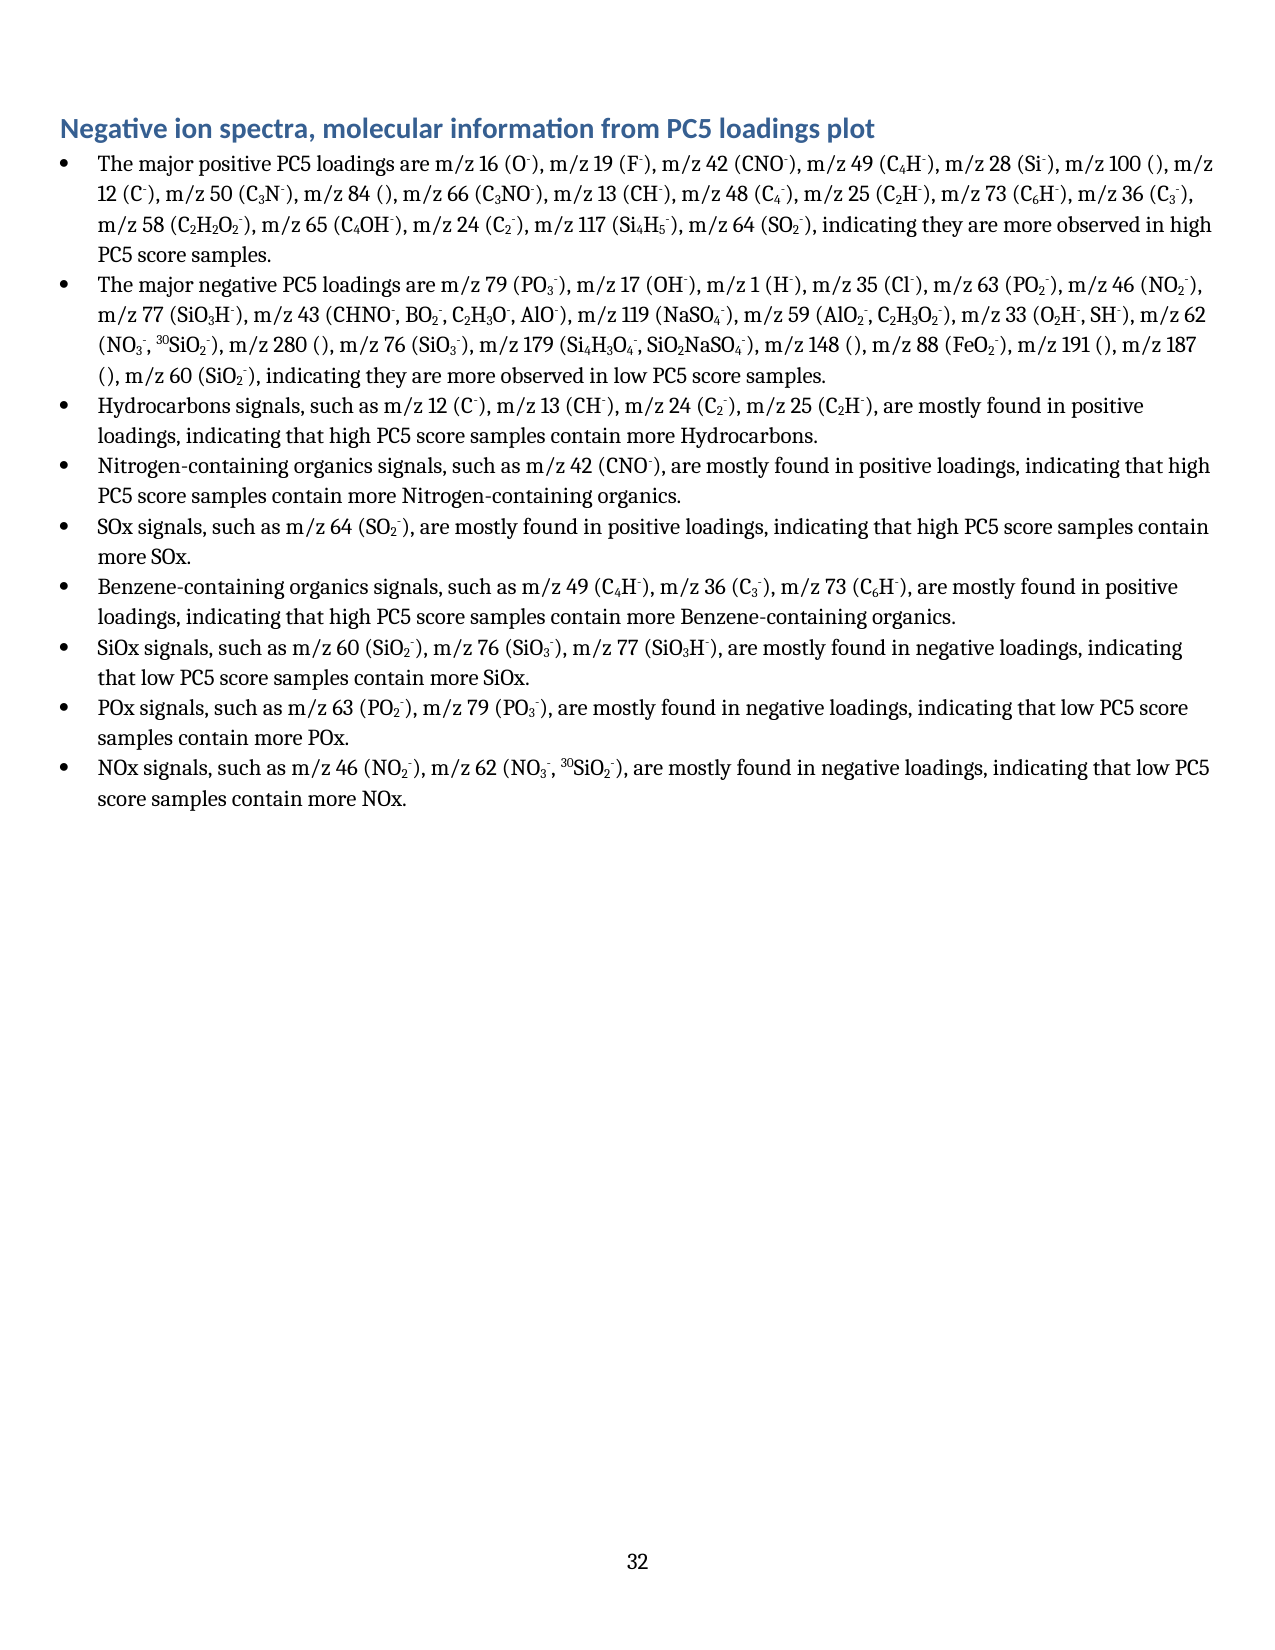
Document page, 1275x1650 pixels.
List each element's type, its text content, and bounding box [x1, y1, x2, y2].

subtitle Negative ion spectra, molecular information from PC5 loadings plot [60, 110, 1215, 146]
list Hydrocarbons signals, such as m/z 12 (C-), m/z 13 (CH-), m/z 24 (C2-), m/z 25 (C2H-), are mostly found in positive loadings, indicating that high PC5 score samples contain more Hydrocarbons. [60, 393, 1215, 449]
list NOx signals, such as m/z 46 (NO2-), m/z 62 (NO3-, 30SiO2-), are mostly found in negative loadings, indicating that low PC5 score samples contain more NOx. [60, 755, 1215, 812]
list POx signals, such as m/z 63 (PO2-), m/z 79 (PO3-), are mostly found in negative loadings, indicating that low PC5 score samples contain more POx. [60, 695, 1215, 751]
list SOx signals, such as m/z 64 (SO2-), are mostly found in positive loadings, indicating that high PC5 score samples contain more SOx. [60, 513, 1215, 570]
list Benzene-containing organics signals, such as m/z 49 (C4H-), m/z 36 (C3-), m/z 73 (C6H-), are mostly found in positive loadings, indicating that high PC5 score samples contain more Benzene-containing organics. [60, 574, 1215, 630]
list Nitrogen-containing organics signals, such as m/z 42 (CNO-), are mostly found in positive loadings, indicating that high PC5 score samples contain more Nitrogen-containing organics. [60, 453, 1215, 509]
list The major negative PC5 loadings are m/z 79 (PO3-), m/z 17 (OH-), m/z 1 (H-), m/z 35 (Cl-), m/z 63 (PO2-), m/z 46 (NO2-), m/z 77 (SiO3H-), m/z 43 (CHNO-, BO2-, C2H3O-, AlO-), m/z 119 (NaSO4-), m/z 59 (AlO2-, C2H3O2-), m/z 33 (O2H-, SH-), m/z 62 (NO3-, 30SiO2-), m/z 280 (), m/z 76 (SiO3-), m/z 179 (Si4H3O4-, SiO2NaSO4-), m/z 148 (), m/z 88 (FeO2-), m/z 191 (), m/z 187 (), m/z 60 (SiO2-), indicating they are more observed in low PC5 score samples. [60, 272, 1215, 389]
list SiOx signals, such as m/z 60 (SiO2-), m/z 76 (SiO3-), m/z 77 (SiO3H-), are mostly found in negative loadings, indicating that low PC5 score samples contain more SiOx. [60, 634, 1215, 691]
list The major positive PC5 loadings are m/z 16 (O-), m/z 19 (F-), m/z 42 (CNO-), m/z 49 (C4H-), m/z 28 (Si-), m/z 100 (), m/z 12 (C-), m/z 50 (C3N-), m/z 84 (), m/z 66 (C3NO-), m/z 13 (CH-), m/z 48 (C4-), m/z 25 (C2H-), m/z 73 (C6H-), m/z 36 (C3-), m/z 58 (C2H2O2-), m/z 65 (C4OH-), m/z 24 (C2-), m/z 117 (Si4H5-), m/z 64 (SO2-), indicating they are more observed in high PC5 score samples. [60, 151, 1215, 268]
